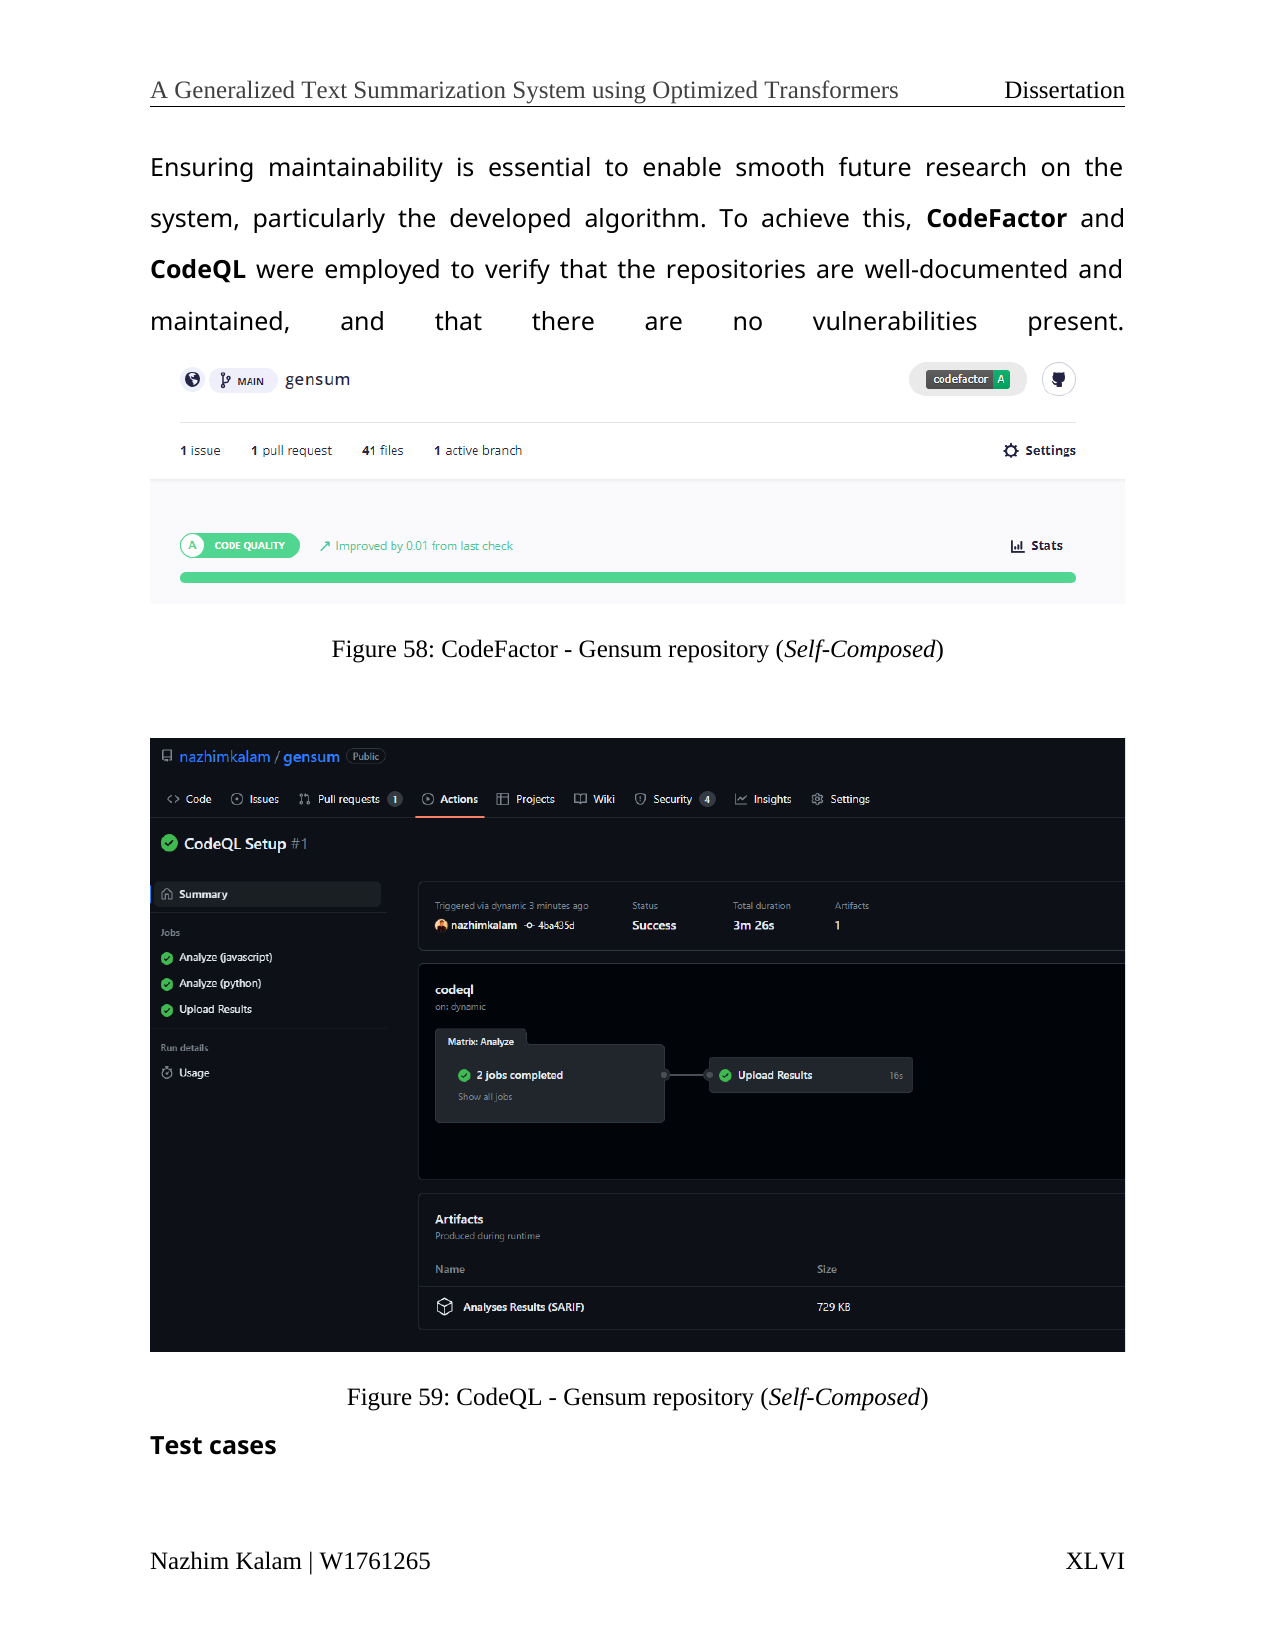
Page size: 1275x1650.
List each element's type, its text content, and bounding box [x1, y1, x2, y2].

picture [150, 351, 1125, 604]
text Test cases [150, 1428, 1125, 1462]
text Figure 59: CodeQL - Gensum repository (Self-Composed) [150, 1382, 1125, 1411]
text Figure 58: CodeFactor - Gensum repository (Self-Composed) [150, 634, 1125, 663]
picture [150, 738, 1125, 1352]
text Ensuring maintainability is essential to enable smooth future research on the system, particularly the developed algorithm. To achieve this, CodeFactor and CodeQL were employed to verify that the repositories are well-documented and maintained, and that there are no vulnerabilities present. [150, 150, 1125, 351]
